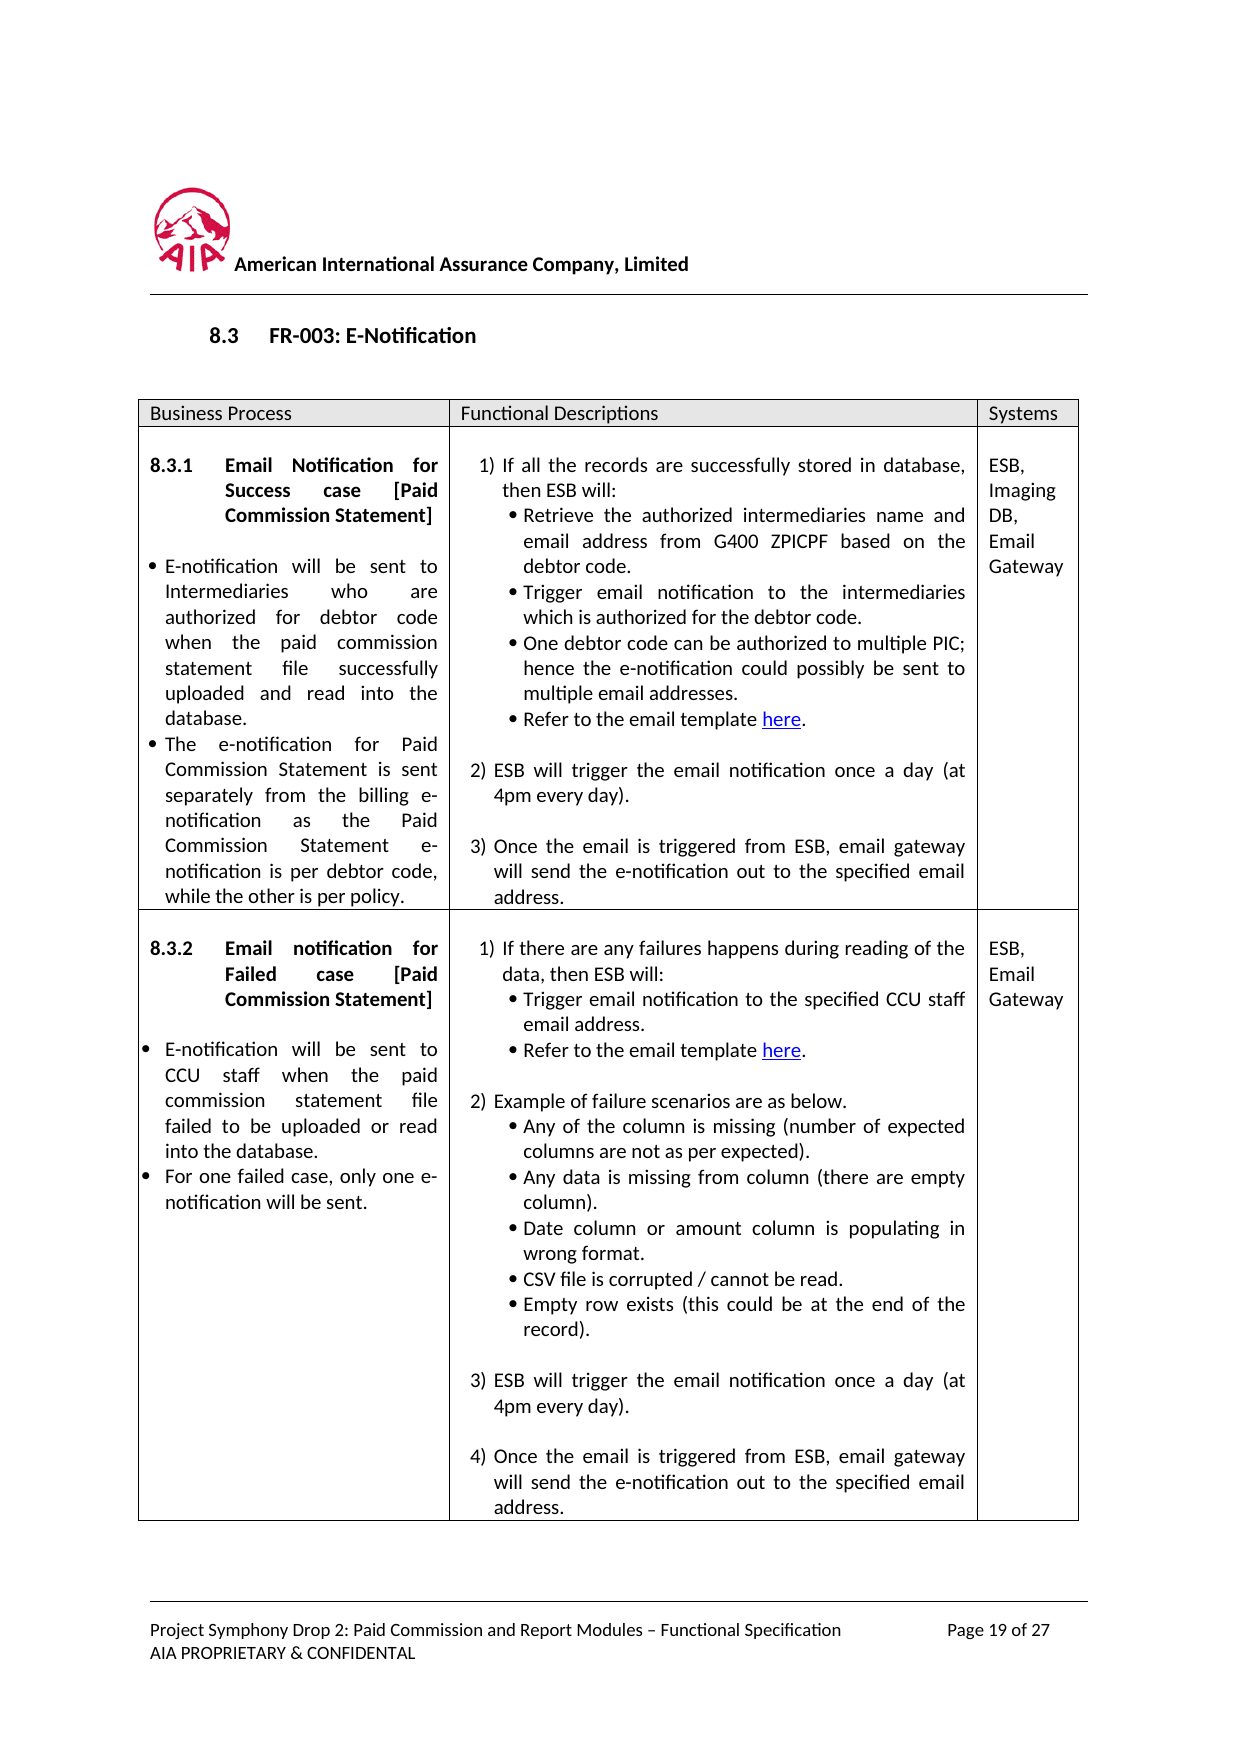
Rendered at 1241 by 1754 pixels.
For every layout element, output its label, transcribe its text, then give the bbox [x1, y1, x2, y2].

table_cell If there are any failures happens during reading of the data, then ESB will: Trigger email notification to the specified CCU staff email address. Refer to the email template here. Example of failure scenarios are as below. Any of the column is missing (number of expected columns are not as per expected). Any data is missing from column (there are empty column). Date column or amount column is populating in wrong format. CSV file is corrupted / cannot be read. Empty row exists (this could be at the end of the record). ESB will trigger the email notification once a day (at 4pm every day). Once the email is triggered from ESB, email gateway will send the e-notification out to the specified email address. [450, 910, 977, 1520]
table_header Functional Descriptions [450, 400, 977, 426]
table_header Systems [978, 400, 1078, 426]
table_cell Email Notification for Success case [Paid Commission Statement] E-notification will be sent to Intermediaries who are authorized for debtor code when the paid commission statement file successfully uploaded and read into the database. The e-notification for Paid Commission Statement is sent separately from the billing e-notification as the Paid Commission Statement e-notification is per debtor code, while the other is per policy. [139, 427, 449, 909]
table_cell ESB, Email Gateway [978, 910, 1078, 1520]
subtitle FR-003: E-Notification [209, 321, 1090, 349]
table_header Business Process [139, 400, 449, 426]
table_cell Email notification for Failed case [Paid Commission Statement] E-notification will be sent to CCU staff when the paid commission statement file failed to be uploaded or read into the database. For one failed case, only one e-notification will be sent. [139, 910, 449, 1520]
table_cell If all the records are successfully stored in database, then ESB will: Retrieve the authorized intermediaries name and email address from G400 ZPICPF based on the debtor code. Trigger email notification to the intermediaries which is authorized for the debtor code. One debtor code can be authorized to multiple PIC; hence the e-notification could possibly be sent to multiple email addresses. Refer to the email template here. ESB will trigger the email notification once a day (at 4pm every day). Once the email is triggered from ESB, email gateway will send the e-notification out to the specified email address. [450, 427, 977, 909]
picture [150, 187, 234, 272]
table_cell ESB, Imaging DB, Email Gateway [978, 427, 1078, 909]
